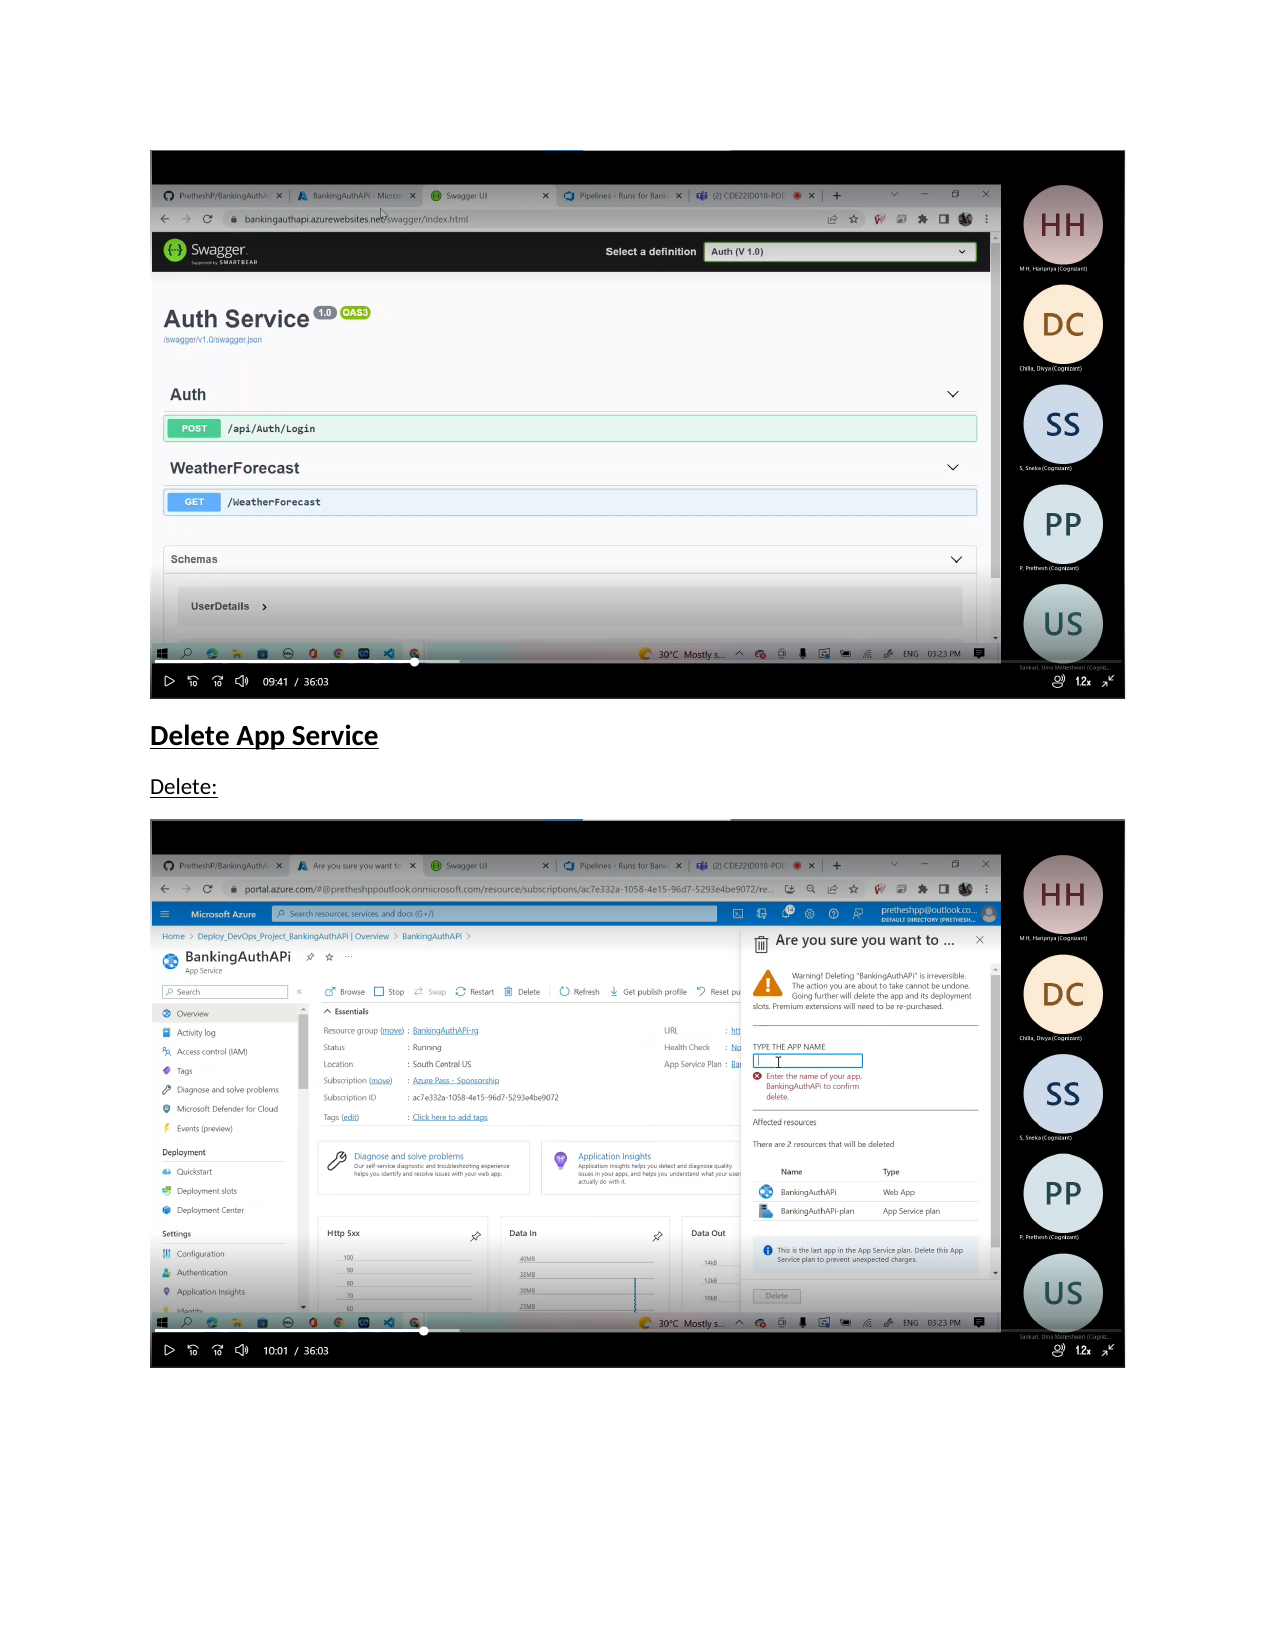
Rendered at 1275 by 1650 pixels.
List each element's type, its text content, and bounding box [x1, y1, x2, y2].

picture [150, 150, 1125, 699]
picture [150, 819, 1125, 1368]
text Delete App Service [150, 717, 1125, 753]
text Delete: [150, 772, 1125, 800]
